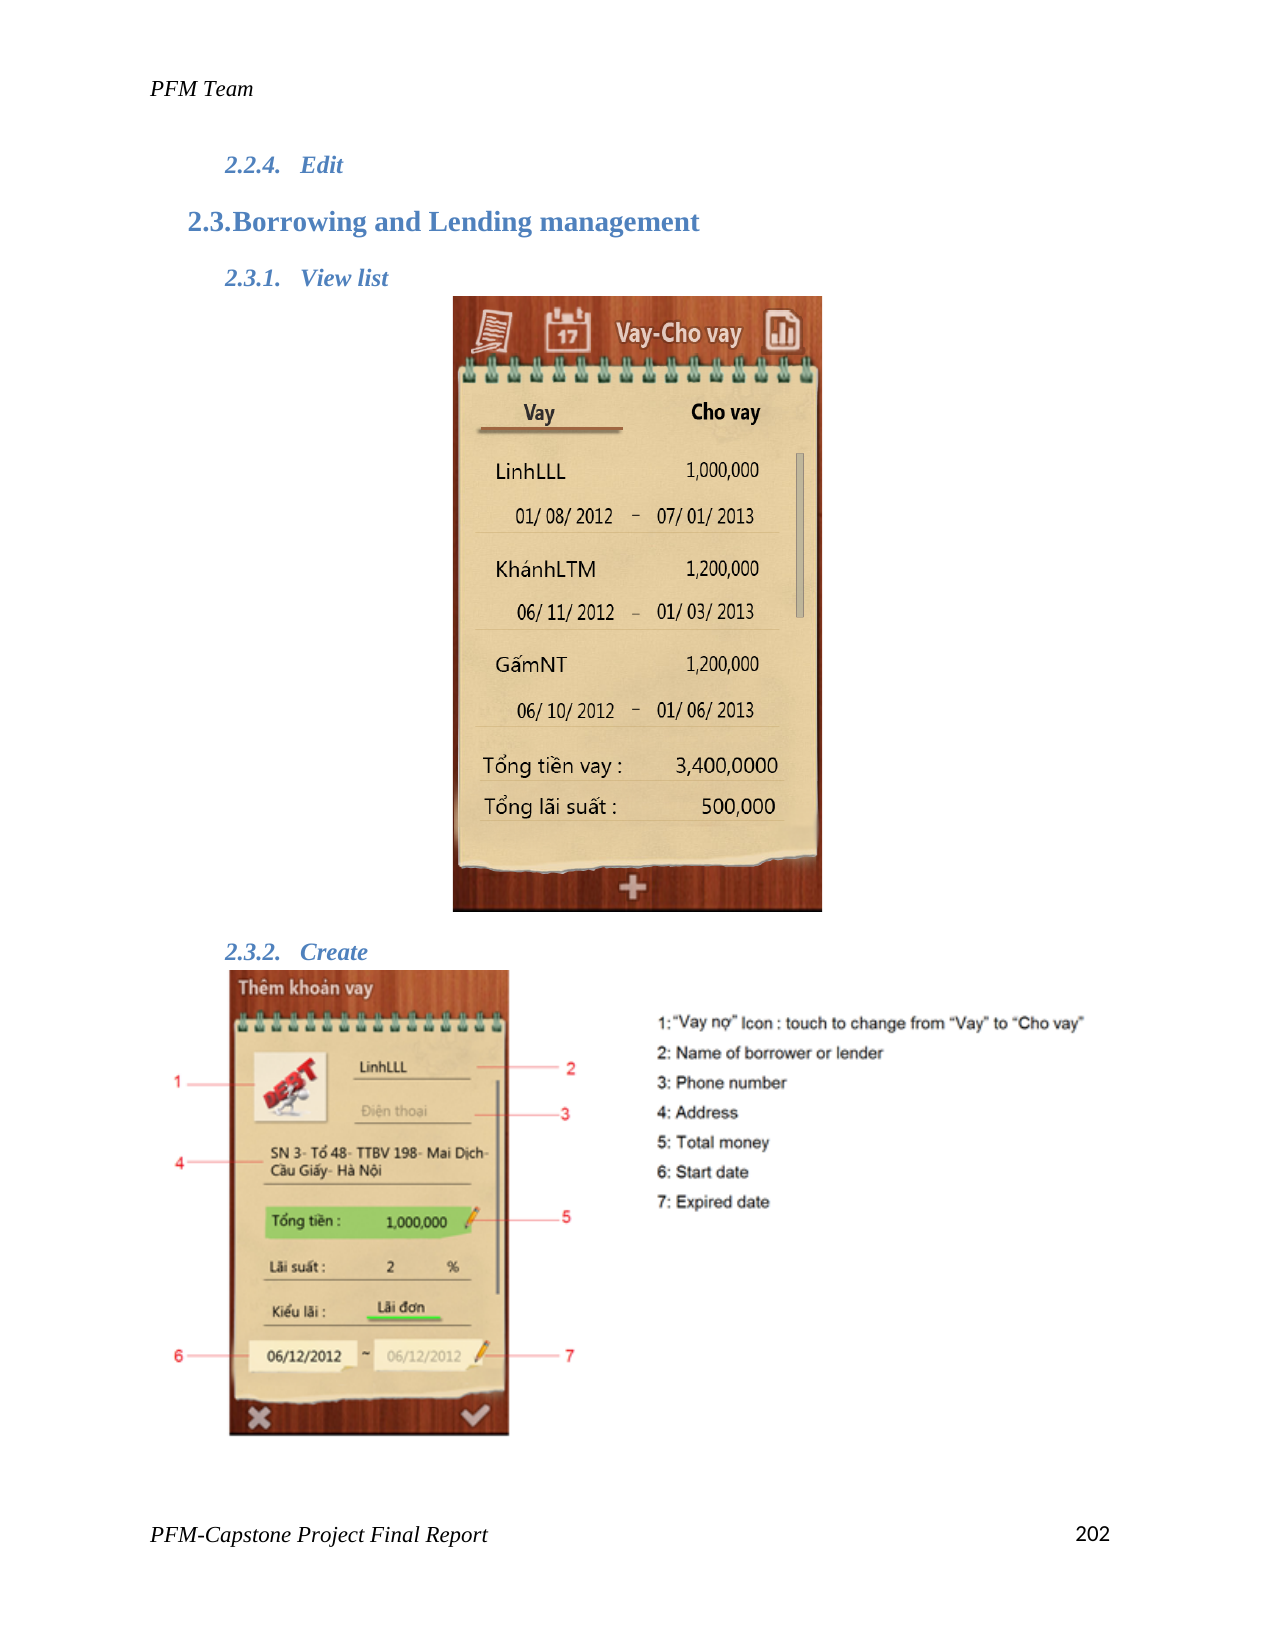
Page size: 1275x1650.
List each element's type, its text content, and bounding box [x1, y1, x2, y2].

subtitle Create [225, 937, 1125, 966]
picture [150, 970, 1125, 1444]
subtitle Edit [225, 150, 1125, 179]
subtitle Borrowing and Lending management [187, 204, 1125, 237]
picture [452, 296, 823, 912]
subtitle View list [225, 263, 1125, 292]
